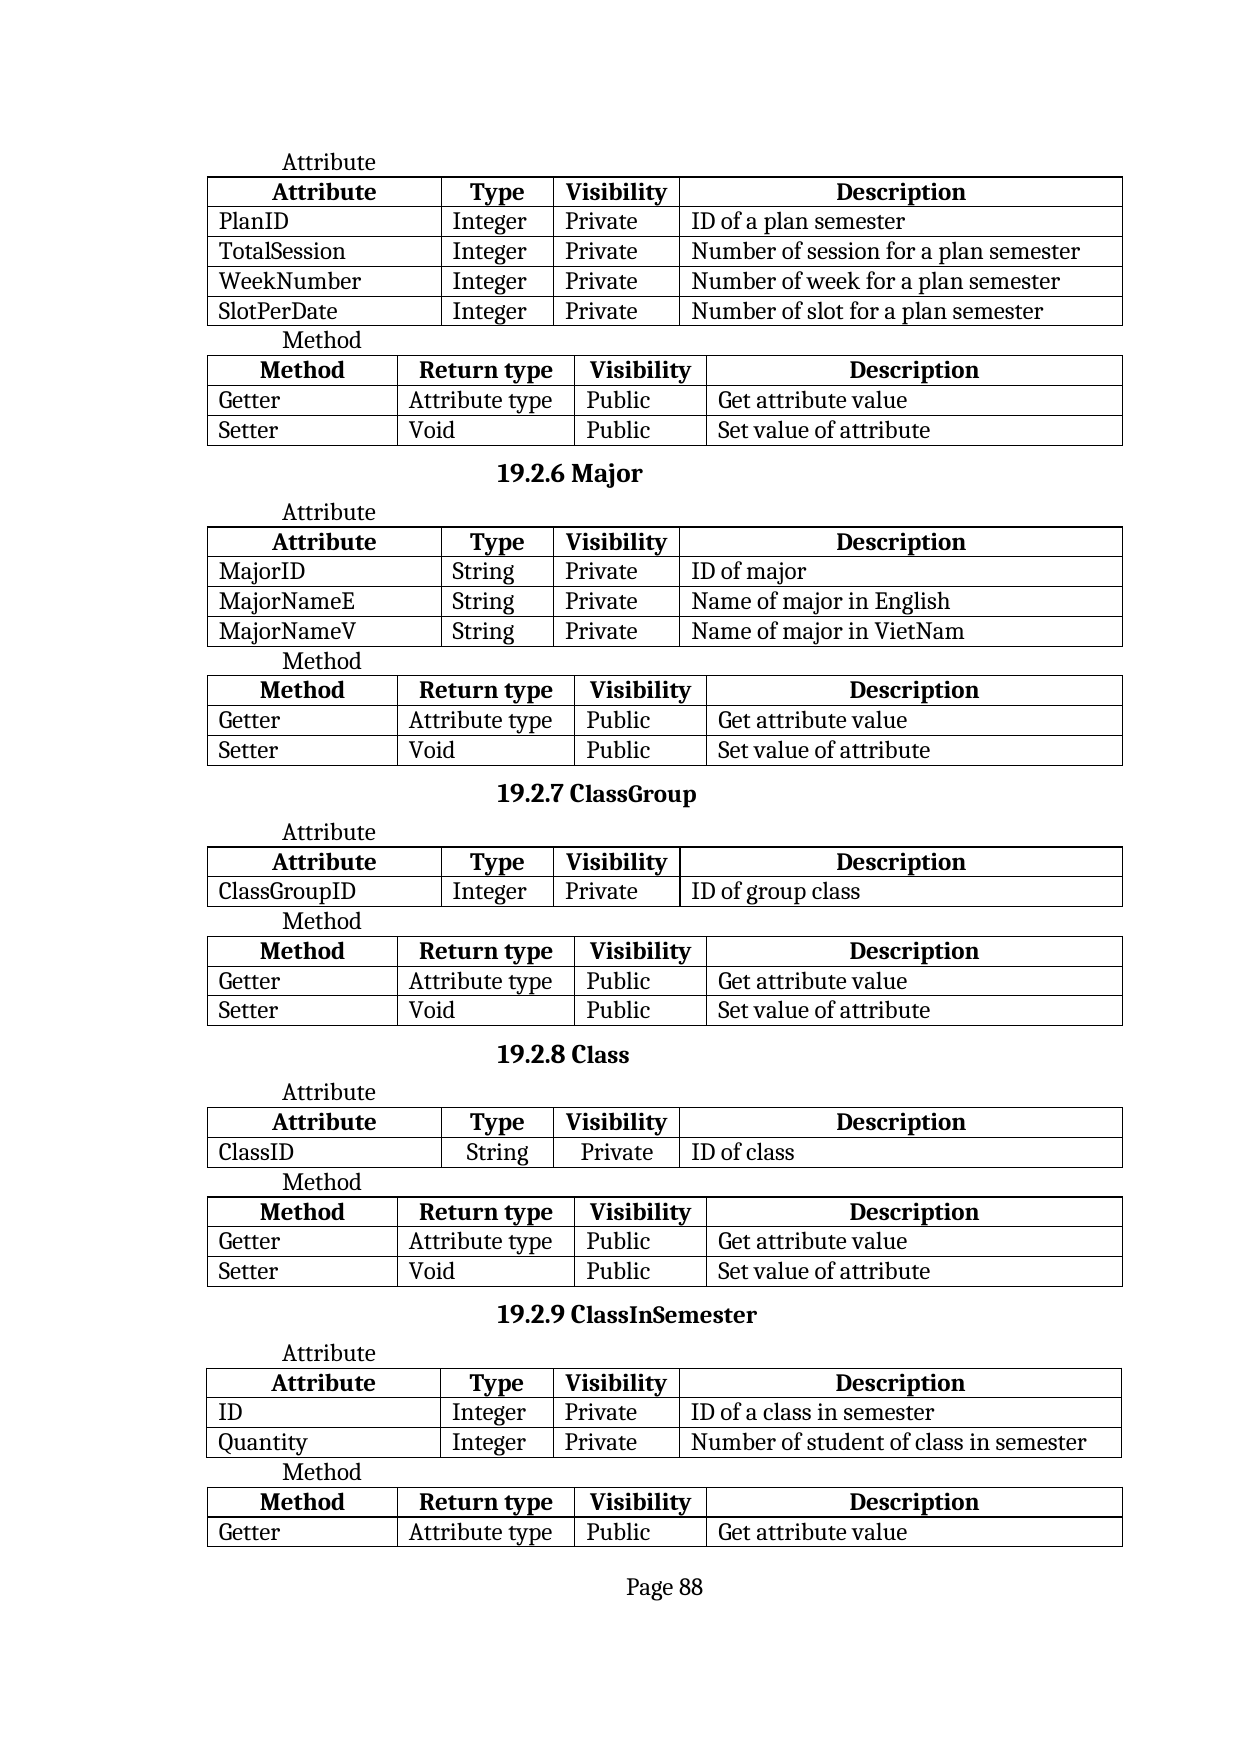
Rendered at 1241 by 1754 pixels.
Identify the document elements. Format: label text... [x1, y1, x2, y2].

table_cell ID of group class [681, 877, 1122, 906]
subtitle 19.2.6 Major [497, 458, 1122, 489]
table_header Method [208, 356, 397, 385]
table_cell Integer [442, 207, 553, 236]
table_header Attribute [208, 848, 441, 876]
table_header Visibility [575, 1198, 706, 1226]
table_cell Public [575, 386, 706, 415]
table_cell Void [398, 1257, 574, 1286]
table_header Visibility [554, 1369, 679, 1397]
text Method [207, 1168, 1122, 1196]
table_cell TotalSession [208, 237, 441, 266]
table_cell Name of major in English [680, 587, 1122, 616]
table_header Visibility [554, 528, 679, 556]
table_cell Private [554, 267, 679, 296]
table_cell MajorNameE [208, 587, 441, 616]
table_cell Attribute type [398, 706, 574, 735]
table_header Visibility [554, 1108, 679, 1137]
table_cell Integer [442, 267, 553, 296]
table_cell Getter [208, 1518, 397, 1546]
table_cell Getter [208, 1227, 397, 1256]
table_header Visibility [554, 178, 679, 206]
table_cell Attribute type [398, 1518, 574, 1546]
table_cell SlotPerDate [208, 297, 441, 325]
table_cell Integer [441, 1398, 553, 1427]
table_cell Attribute type [398, 967, 574, 995]
text Attribute [207, 1078, 1122, 1107]
table_cell Set value of attribute [707, 996, 1122, 1025]
table_cell Integer [442, 237, 553, 266]
table_cell Public [575, 967, 706, 995]
table_cell Private [554, 617, 679, 646]
table_cell Getter [208, 386, 397, 415]
table_cell Private [554, 207, 679, 236]
subtitle 19.2.8 Class [497, 1039, 1122, 1070]
table_cell Setter [208, 996, 397, 1025]
text Attribute [207, 818, 1122, 846]
table_header Description [707, 1488, 1122, 1516]
text Attribute [207, 498, 1122, 526]
table_cell Public [575, 996, 706, 1025]
table_cell Attribute type [398, 1227, 574, 1256]
table_cell Private [554, 877, 679, 906]
table_cell Name of major in VietNam [680, 617, 1122, 646]
table_cell WeekNumber [208, 267, 441, 296]
table_cell Public [575, 1518, 706, 1546]
table_header Return type [398, 1198, 574, 1226]
table_cell Set value of attribute [707, 736, 1122, 765]
table_cell Void [398, 416, 574, 444]
table_cell String [442, 617, 553, 646]
table_cell Set value of attribute [707, 416, 1122, 444]
table_cell Getter [208, 706, 397, 735]
table_header Type [442, 528, 553, 556]
table_header Description [707, 1198, 1122, 1226]
table_cell Number of student of class in semester [680, 1428, 1121, 1457]
table_cell String [442, 587, 553, 616]
table_cell Setter [208, 736, 397, 765]
table_header Visibility [575, 1488, 706, 1516]
table_header Attribute [208, 178, 441, 206]
table_header Method [208, 1198, 397, 1226]
table_header Attribute [208, 528, 441, 556]
table_cell Integer [442, 297, 553, 325]
text Method [207, 647, 1122, 675]
table_header Description [680, 1108, 1122, 1137]
table_cell ID of class [680, 1138, 1122, 1167]
table_cell String [442, 557, 553, 586]
table_cell Public [575, 706, 706, 735]
subtitle 19.2.9 ClassInSemester [497, 1299, 1122, 1330]
table_cell Private [554, 1398, 679, 1427]
table_cell Get attribute value [707, 706, 1122, 735]
table_header Type [442, 848, 553, 876]
table_header Type [442, 1108, 553, 1137]
table_cell Private [554, 587, 679, 616]
table_header Return type [398, 937, 574, 966]
table_cell Private [554, 297, 679, 325]
table_header Return type [398, 676, 574, 705]
table_header Attribute [207, 1369, 440, 1397]
table_cell Attribute type [398, 386, 574, 415]
text Attribute [207, 1339, 1122, 1367]
table_cell Get attribute value [707, 1227, 1122, 1256]
table_cell Integer [442, 877, 553, 906]
table_cell ID of major [680, 557, 1122, 586]
table_header Return type [398, 356, 574, 385]
table_header Description [707, 356, 1122, 385]
table_cell Number of slot for a plan semester [680, 297, 1122, 325]
table_header Description [680, 1369, 1121, 1397]
table_header Method [208, 937, 397, 966]
table_cell ClassGroupID [208, 877, 441, 906]
table_cell Set value of attribute [707, 1257, 1122, 1286]
table_cell ClassID [208, 1138, 441, 1167]
table_header Method [208, 1488, 397, 1516]
text Attribute [207, 148, 1122, 176]
table_cell Private [554, 237, 679, 266]
table_cell Public [575, 1227, 706, 1256]
table_header Attribute [208, 1108, 441, 1137]
table_cell Setter [208, 416, 397, 444]
subtitle 19.2.7 ClassGroup [497, 778, 1122, 809]
table_cell Number of week for a plan semester [680, 267, 1122, 296]
table_cell Get attribute value [707, 1518, 1122, 1546]
table_header Type [441, 1369, 553, 1397]
table_cell Public [575, 736, 706, 765]
table_cell Public [575, 1257, 706, 1286]
table_header Visibility [575, 937, 706, 966]
text Method [207, 326, 1122, 355]
table_header Method [208, 676, 397, 705]
table_cell Get attribute value [707, 386, 1122, 415]
table_header Visibility [554, 848, 679, 876]
table_cell Getter [208, 967, 397, 995]
table_cell MajorID [208, 557, 441, 586]
table_cell String [442, 1138, 553, 1167]
table_header Description [680, 178, 1122, 206]
table_cell ID [207, 1398, 440, 1427]
table_cell Void [398, 996, 574, 1025]
table_header Description [681, 848, 1122, 876]
table_cell Get attribute value [707, 967, 1122, 995]
table_header Visibility [575, 676, 706, 705]
table_cell Void [398, 736, 574, 765]
table_header Type [442, 178, 553, 206]
table_cell Quantity [207, 1428, 440, 1457]
table_cell PlanID [208, 207, 441, 236]
table_cell Private [554, 557, 679, 586]
table_cell Integer [441, 1428, 553, 1457]
table_cell Number of session for a plan semester [680, 237, 1122, 266]
table_header Description [707, 676, 1122, 705]
table_cell ID of a class in semester [680, 1398, 1121, 1427]
table_header Description [707, 937, 1122, 966]
table_cell Setter [208, 1257, 397, 1286]
table_cell Private [554, 1138, 679, 1167]
table_header Visibility [575, 356, 706, 385]
table_cell Public [575, 416, 706, 444]
table_cell MajorNameV [208, 617, 441, 646]
table_header Description [680, 528, 1122, 556]
table_cell ID of a plan semester [680, 207, 1122, 236]
table_cell Private [554, 1428, 679, 1457]
text Method [207, 1458, 1122, 1487]
table_header Return type [398, 1488, 574, 1516]
text Method [207, 907, 1122, 936]
